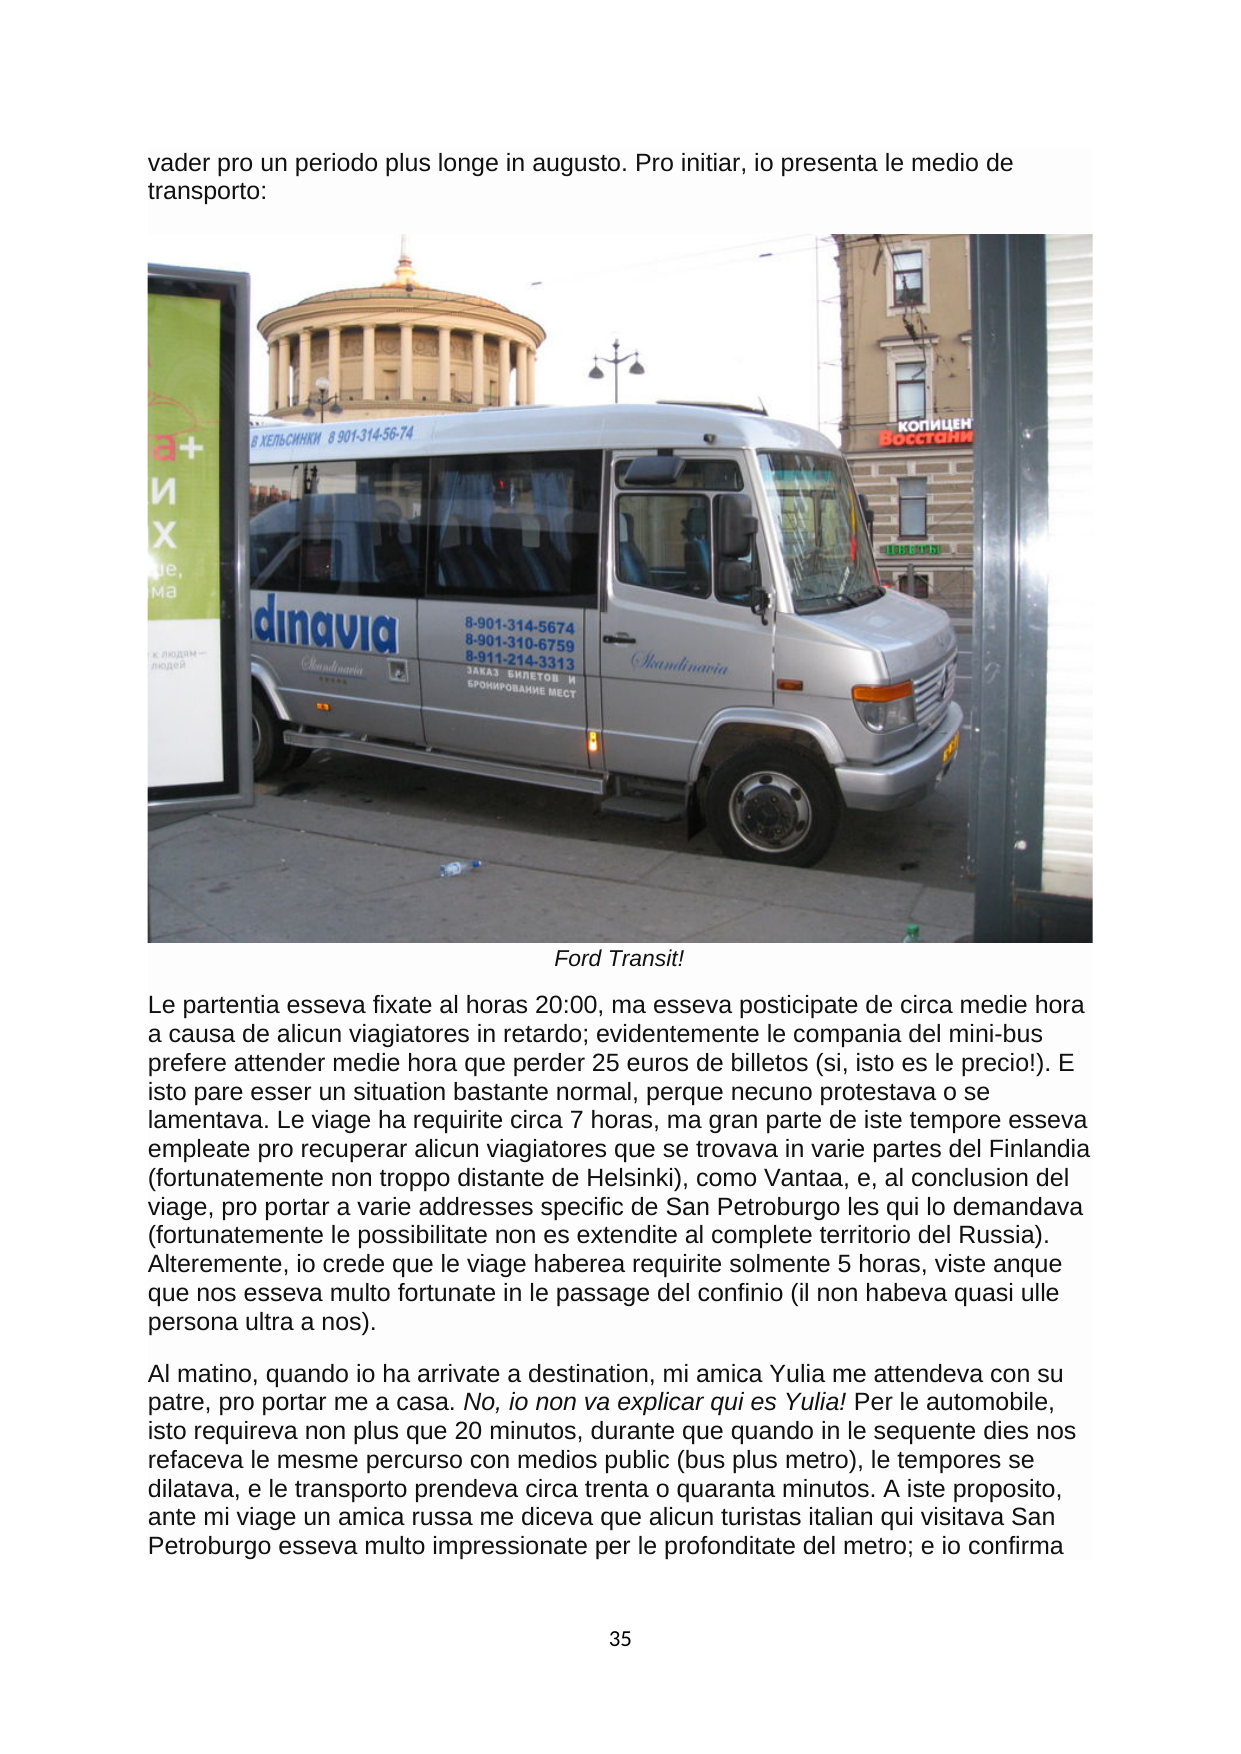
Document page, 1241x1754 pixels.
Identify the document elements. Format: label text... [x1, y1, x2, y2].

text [148, 148, 1093, 205]
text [148, 1359, 1093, 1560]
text Le partentia esseva fixate al horas 20:00, ma esseva posticipate de circa medie hora a causa de alicun viagiatores in retardo; evidentemente le compania del mini-bus prefere attender medie hora que perder 25 euros de billetos (si, isto es le precio!). E isto pare esser un situation bastante normal, perque necuno protestava o se lamentava. Le viage ha requirite circa 7 horas, ma gran parte de iste tempore esseva empleate pro recuperar alicun viagiatores que se trovava in varie partes del Finlandia (fortunatemente non troppo distante de Helsinki), como Vantaa, e, al conclusion del viage, pro portar a varie addresses specific de San Petroburgo les qui lo demandava (fortunatemente le possibilitate non es extendite al complete territorio del Russia). Alteremente, io crede que le viage haberea requirite solmente 5 horas, viste anque que nos esseva multo fortunate in le passage del confinio (il non habeva quasi ulle persona ultra a nos). [148, 990, 1093, 1335]
text Ford Transit! [148, 943, 1093, 971]
picture [147, 234, 1093, 943]
